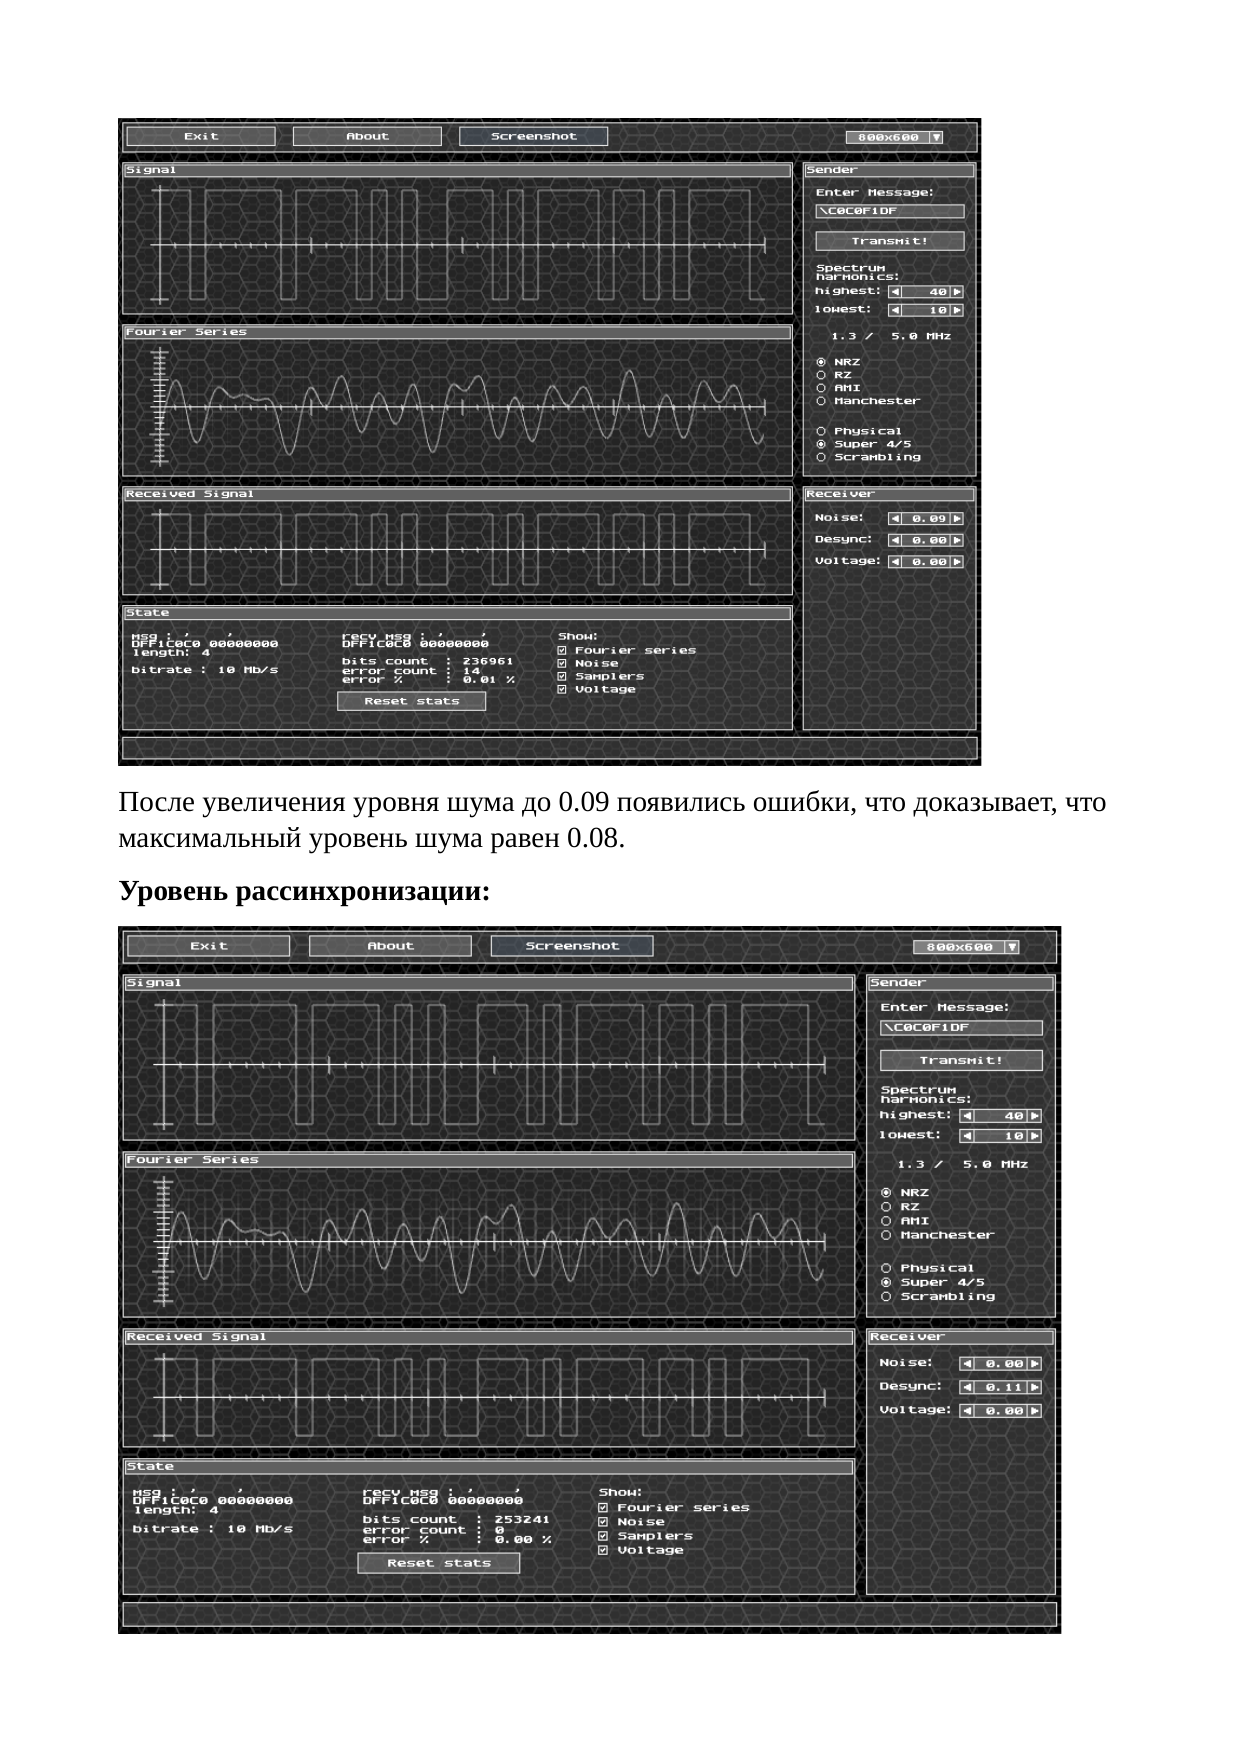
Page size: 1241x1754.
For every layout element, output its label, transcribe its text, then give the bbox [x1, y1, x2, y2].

text После увеличения уровня шума до 0.09 появились ошибки, что доказывает, что максимальный уровень шума равен 0.08. [118, 784, 1152, 854]
picture [118, 926, 1062, 1634]
text Уровень рассинхронизации: [118, 873, 1152, 907]
picture [118, 118, 982, 766]
